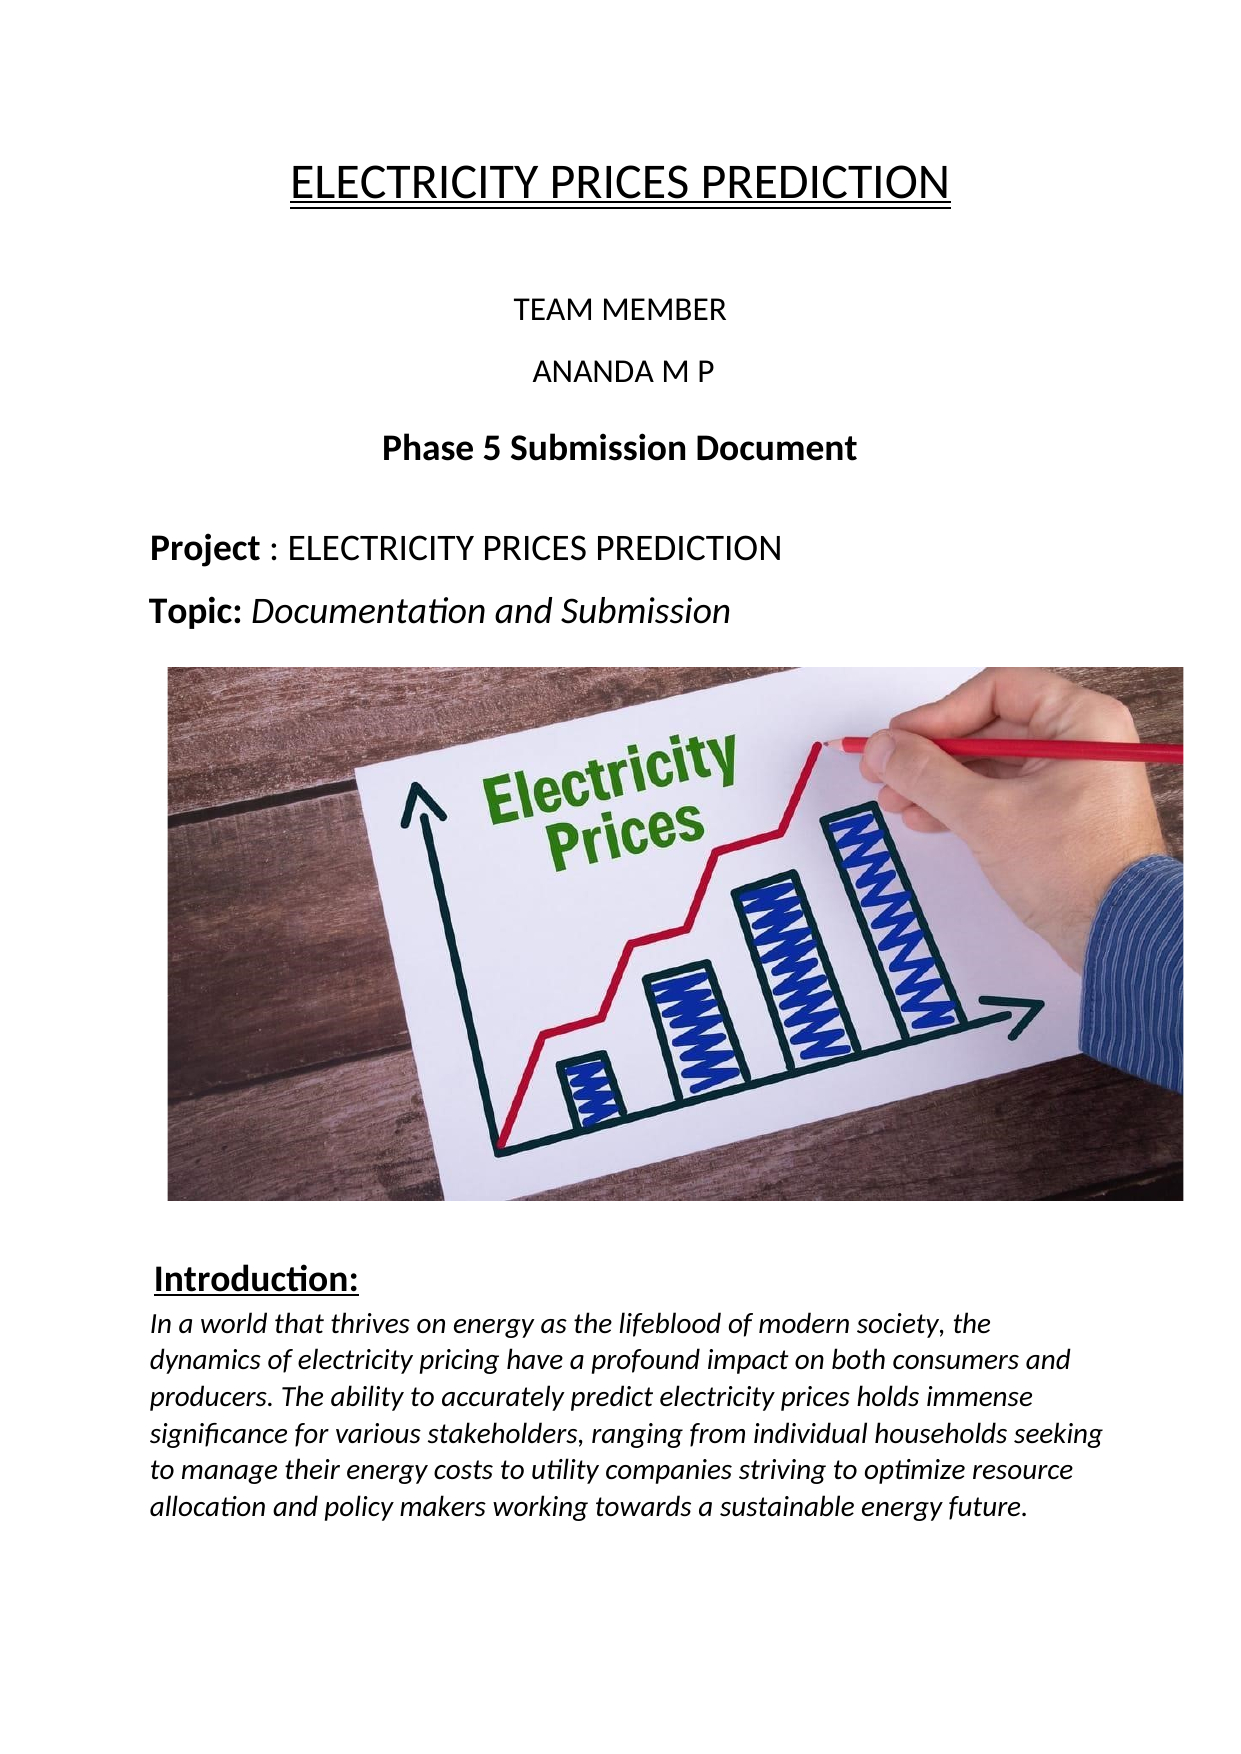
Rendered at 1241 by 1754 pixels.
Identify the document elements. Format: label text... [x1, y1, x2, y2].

subtitle Phase 5 Submission Document [382, 424, 1189, 470]
text ELECTRICITY PRICES PREDICTION [290, 150, 1189, 211]
text ANANDA M P [148, 350, 1091, 391]
text Introduction: [148, 1255, 1189, 1301]
text TEAM MEMBER [148, 288, 1092, 329]
picture [167, 667, 1184, 1201]
text Topic: Documentation and Submission [148, 587, 1189, 633]
text Project : ELECTRICITY PRICES PREDICTION [150, 523, 1189, 569]
text In a world that thrives on energy as the lifeblood of modern society, the dynamics of electricity pricing have a profound impact on both consumers and producers. The ability to accurately predict electricity prices holds immense significance for various stakeholders, ranging from individual households seeking to manage their energy costs to utility companies striving to optimize resource allocation and policy makers working towards a sustainable energy future. [149, 1305, 1109, 1524]
